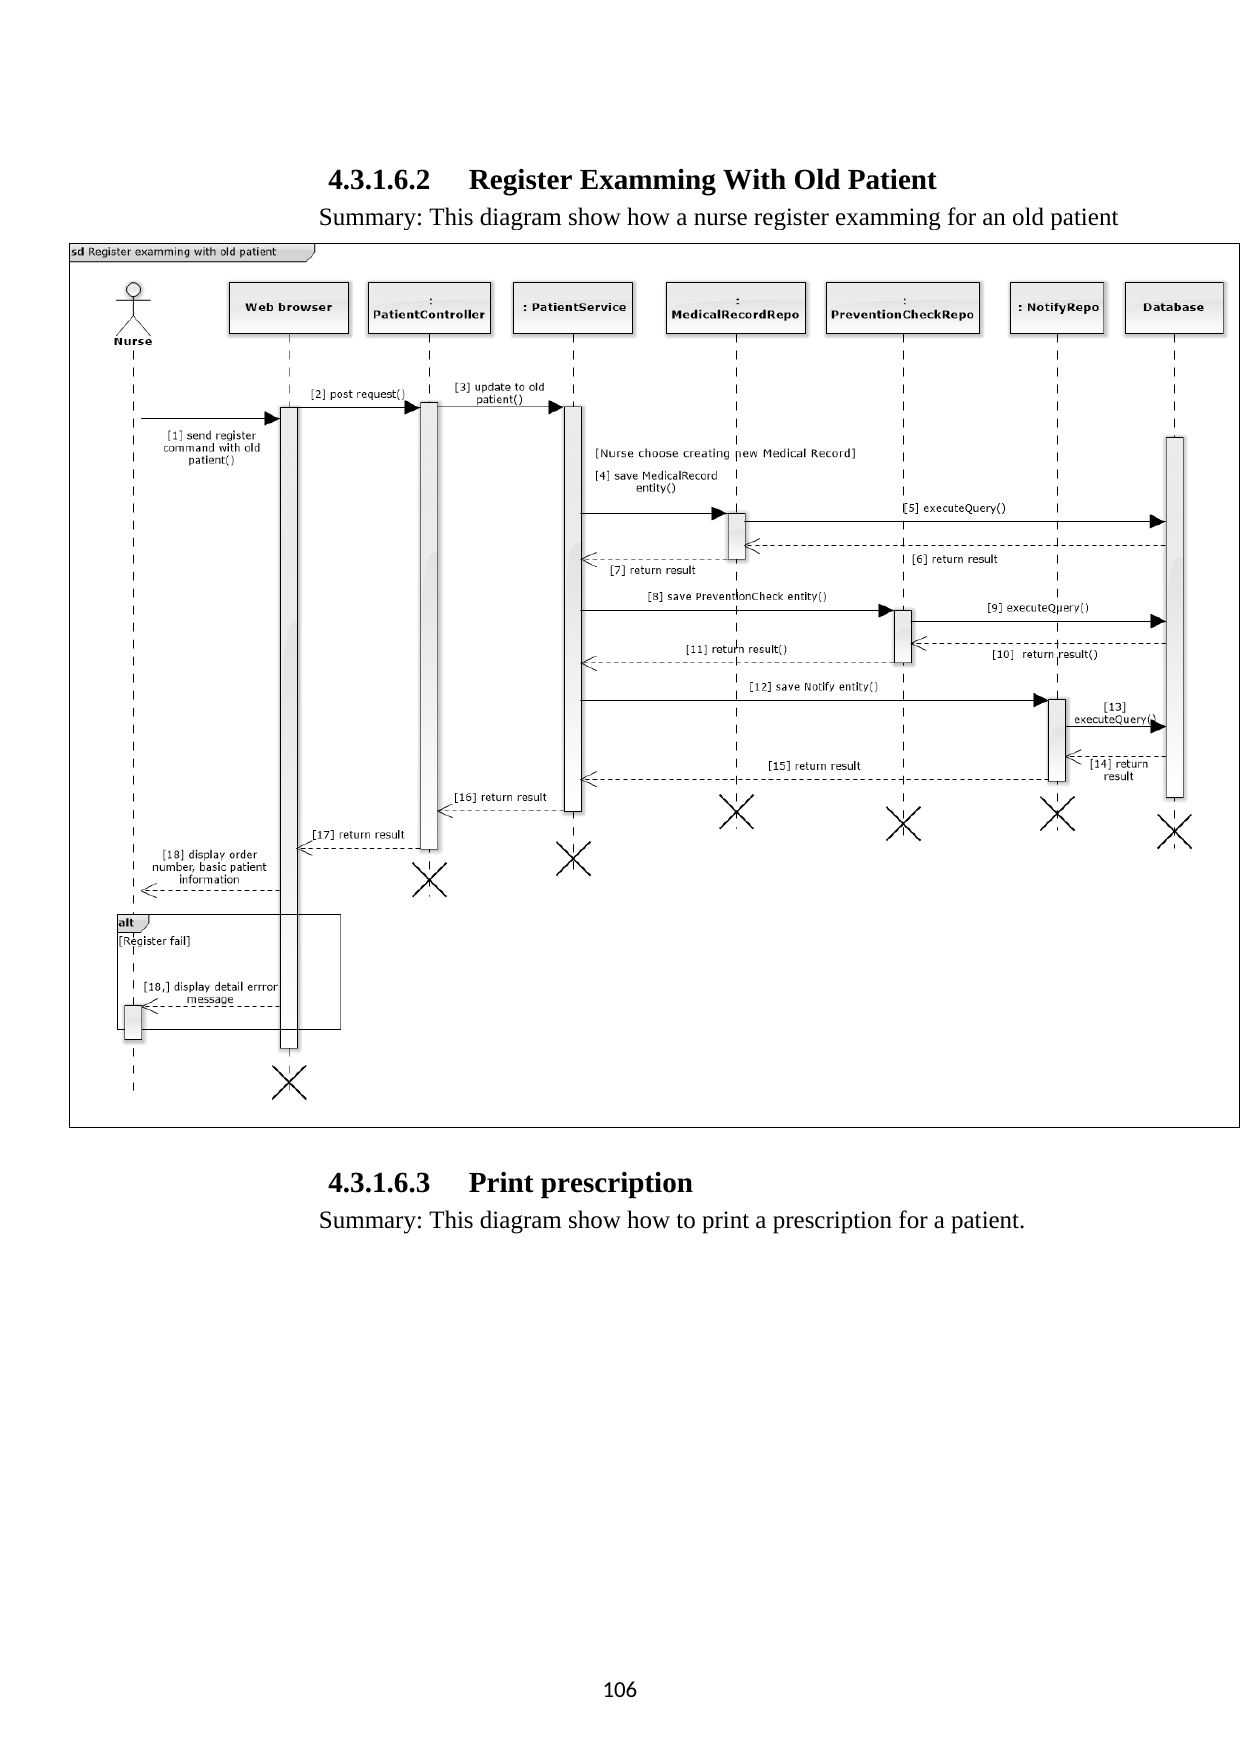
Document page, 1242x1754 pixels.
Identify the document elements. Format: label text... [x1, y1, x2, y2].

picture [56, 230, 1242, 1140]
subtitle Print prescription [328, 1165, 1146, 1198]
text Summary: This diagram show how a nurse register examming for an old patient [319, 202, 1146, 230]
subtitle Register Examming With Old Patient [328, 162, 1146, 196]
text Summary: This diagram show how to print a prescription for a patient. [319, 1205, 1146, 1233]
